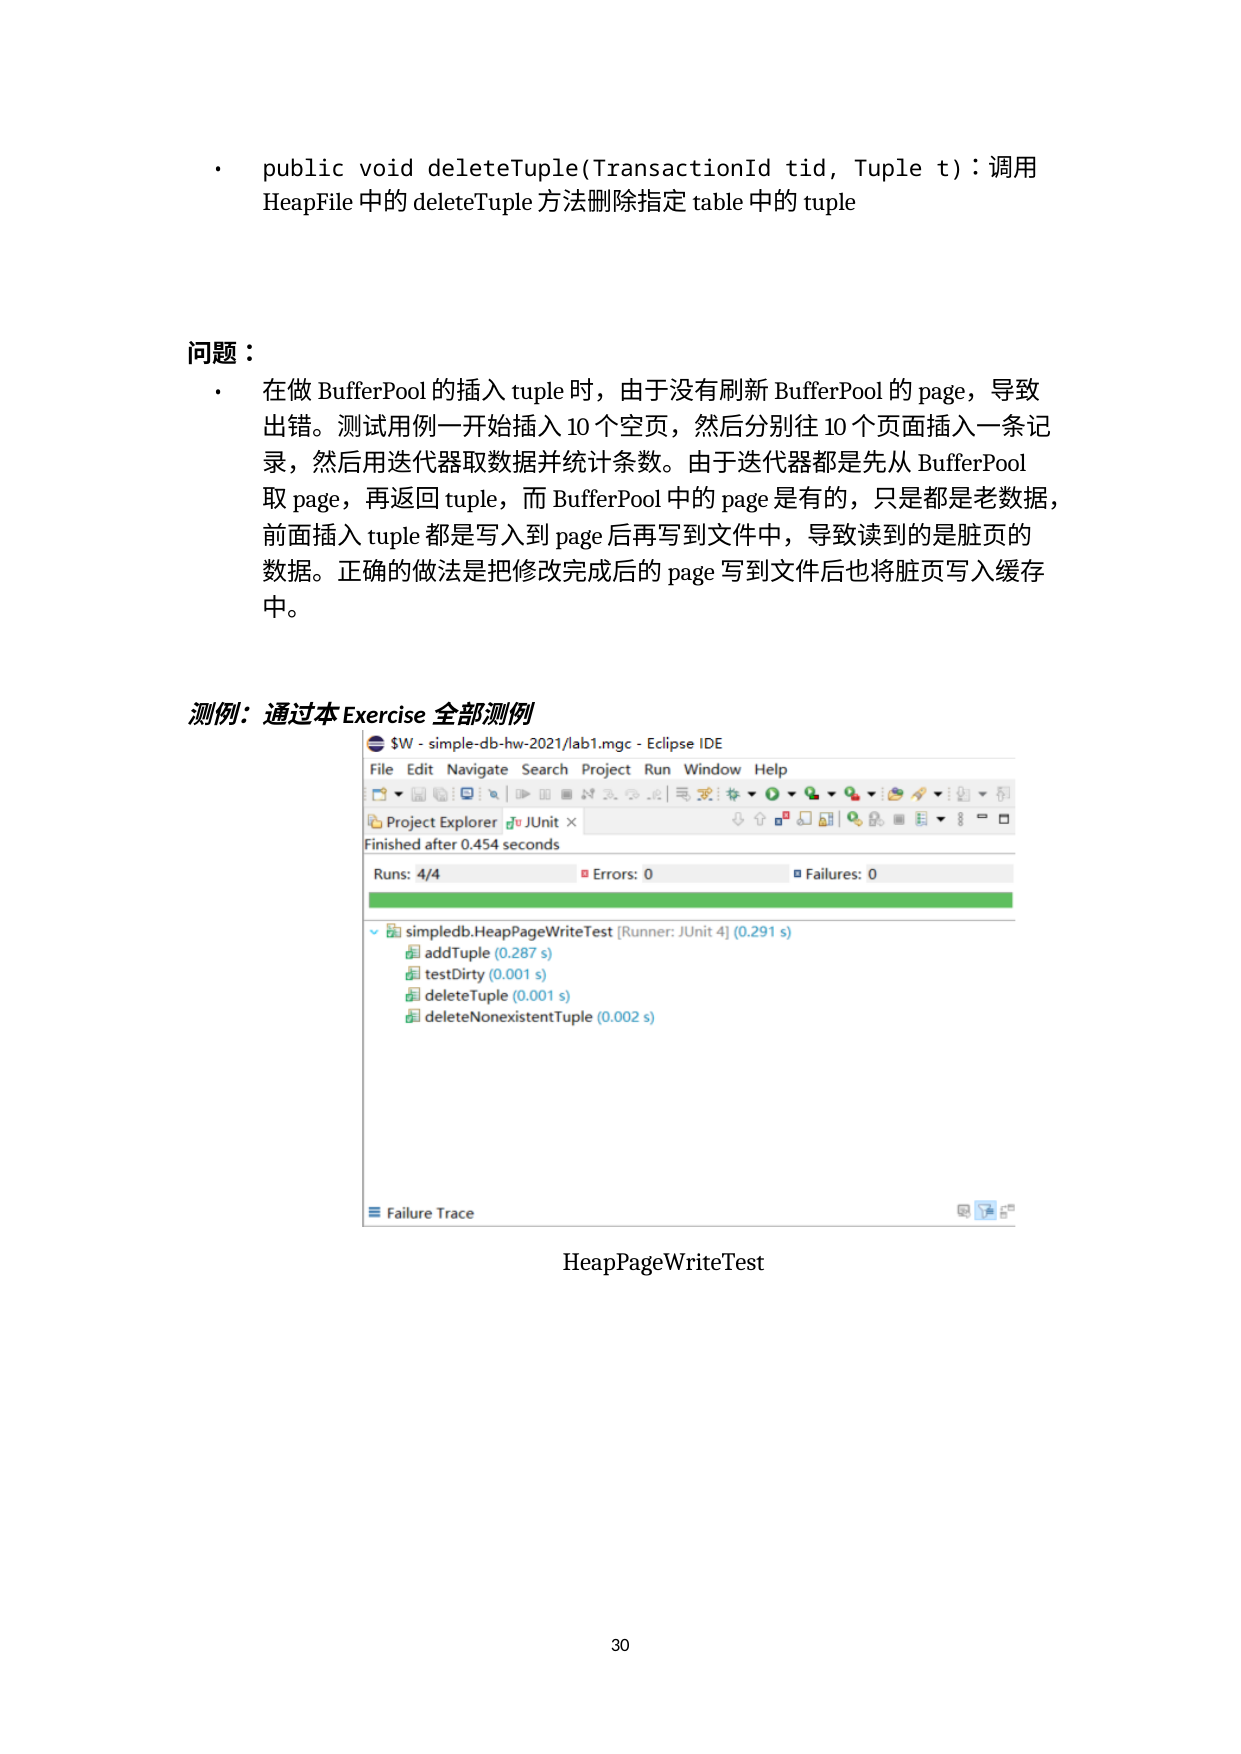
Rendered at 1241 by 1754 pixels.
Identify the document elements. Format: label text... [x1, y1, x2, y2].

text HeapPageWriteTest [487, 1247, 1053, 1276]
list public void deleteTuple(TransactionId tid, Tuple t)：调用HeapFile中的deleteTuple方法删除指定table中的tuple [212, 150, 1053, 218]
subtitle 测例：通过本Exercise全部测例 [187, 694, 1053, 731]
list 在做BufferPool的插入tuple时，由于没有刷新BufferPool的page，导致出错。测试用例一开始插入10个空页，然后分别往10个页面插入一条记录，然后用迭代器取数据并统计条数。由于迭代器都是先从BufferPool取page，再返回tuple，而BufferPool中的page是有的，只是都是老数据，前面插入tuple都是写入到page后再写到文件中，导致读到的是脏页的数据。正确的做法是把修改完成后的page写到文件后也将脏页写入缓存中。 [212, 370, 1053, 624]
picture [362, 730, 1016, 1227]
subtitle 问题： [187, 336, 1053, 370]
